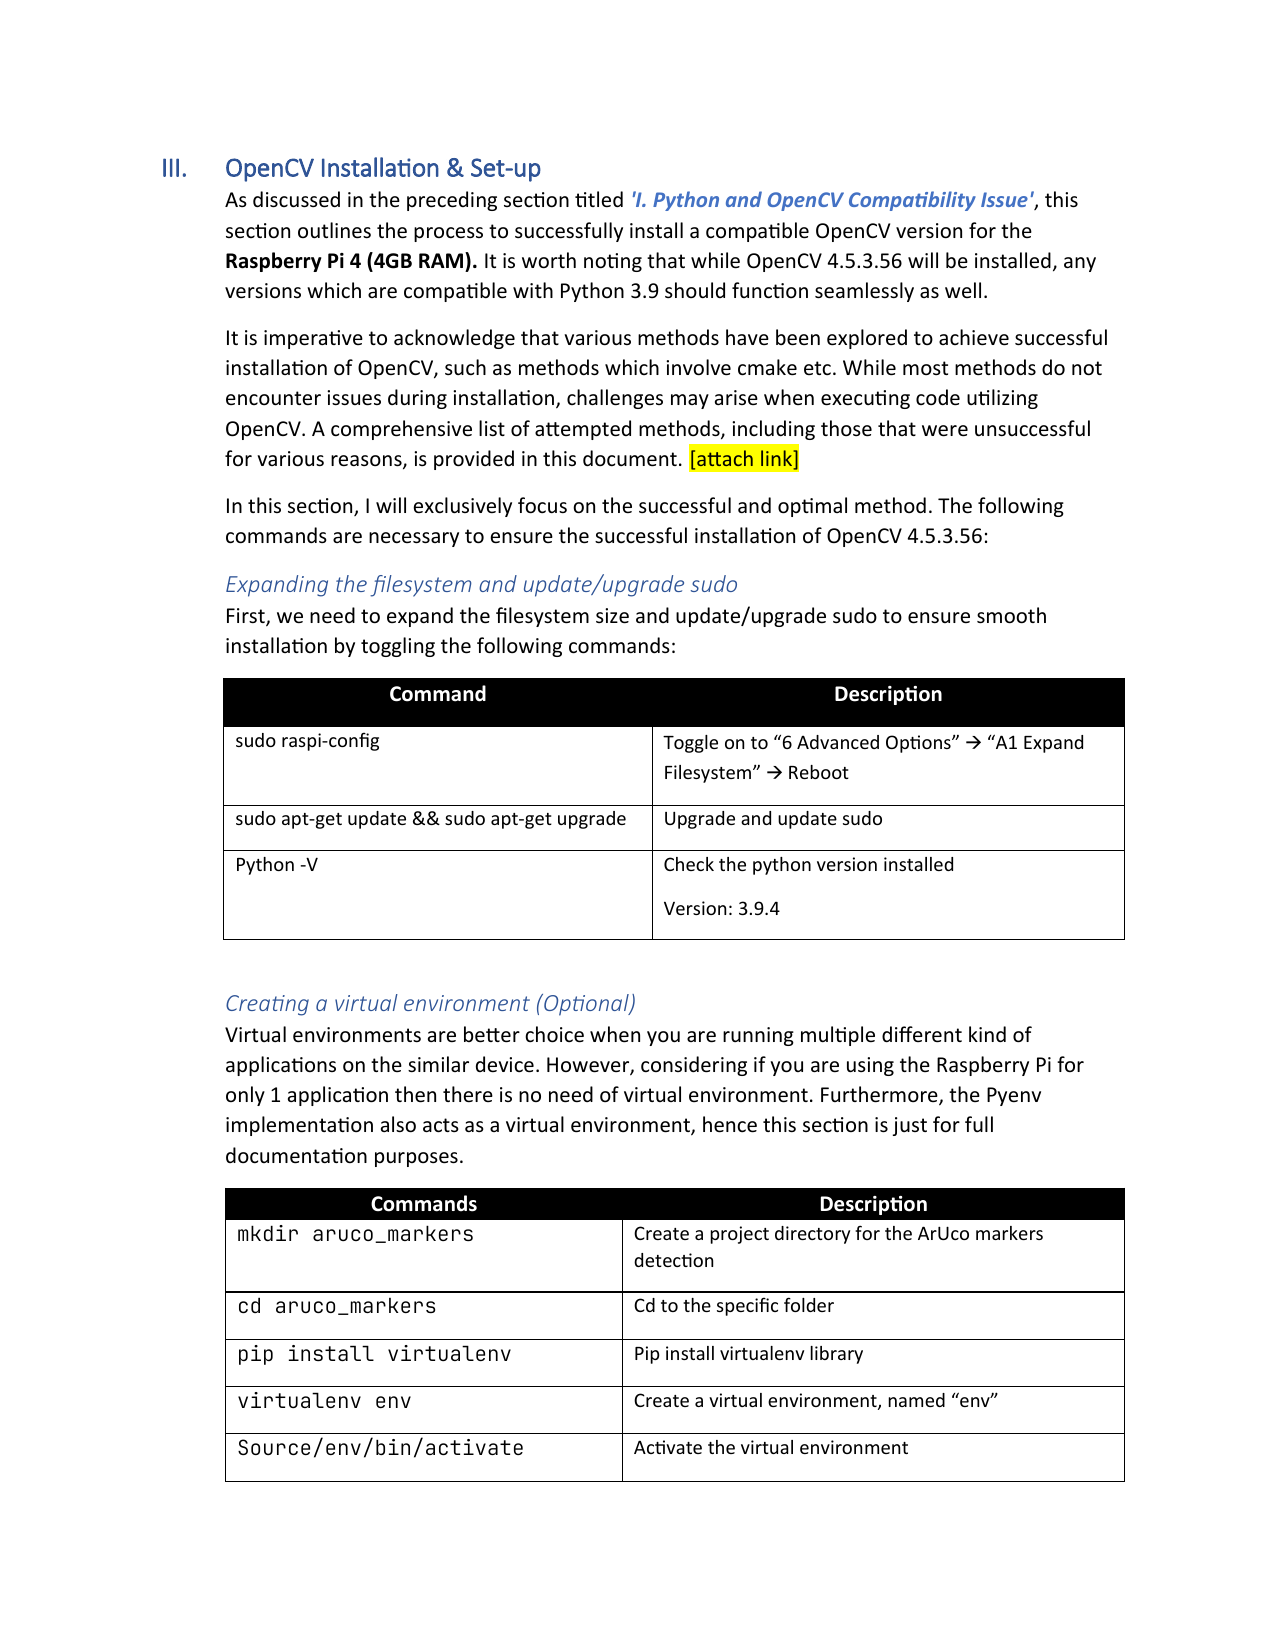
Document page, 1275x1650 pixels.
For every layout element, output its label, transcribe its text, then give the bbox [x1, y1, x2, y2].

table_cell pip install virtualenv [226, 1340, 622, 1386]
table_header Description [623, 1189, 1124, 1219]
table_cell sudo apt-get update && sudo apt-get upgrade [224, 806, 652, 850]
table_cell Activate the virtual environment [623, 1434, 1124, 1481]
table_cell sudo raspi-config [224, 727, 652, 804]
text First, we need to expand the filesystem size and update/upgrade sudo to ensure smooth installation by toggling the following commands: [225, 601, 1125, 659]
table_cell Python -V [224, 851, 652, 939]
table_cell virtualenv env [226, 1387, 622, 1433]
table_cell mkdir aruco_markers [226, 1220, 622, 1291]
table_cell Source/env/bin/activate [226, 1434, 622, 1481]
text As discussed in the preceding section titled 'I. Python and OpenCV Compatibility Issue', this section outlines the process to successfully install a compatible OpenCV version for the Raspberry Pi 4 (4GB RAM). It is worth noting that while OpenCV 4.5.3.56 will be installed, any versions which are compatible with Python 3.9 should function seamlessly as well. [225, 186, 1125, 304]
table_cell Upgrade and update sudo [653, 806, 1124, 850]
table_cell Create a virtual environment, named “env” [623, 1387, 1124, 1433]
table_cell Check the python version installed Version: 3.9.4 [653, 851, 1124, 939]
text Virtual environments are better choice when you are running multiple different kind of applications on the similar device. However, considering if you are using the Raspberry Pi for only 1 application then there is no need of virtual environment. Furthermore, the Pyenv implementation also acts as a virtual environment, hence this section is just for full documentation purposes. [225, 1020, 1125, 1169]
table_header Commands [226, 1189, 622, 1219]
table_header Description [653, 679, 1124, 726]
table_cell cd aruco_markers [226, 1293, 622, 1339]
table_cell Toggle on to “6 Advanced Options” 🡪 “A1 Expand Filesystem” 🡪 Reboot [653, 727, 1124, 804]
subtitle Creating a virtual environment (Optional) [225, 987, 1125, 1017]
table_cell Cd to the specific folder [623, 1293, 1124, 1339]
table_cell Create a project directory for the ArUco markers detection [623, 1220, 1124, 1291]
text In this section, I will exclusively focus on the successful and optimal method. The following commands are necessary to ensure the successful installation of OpenCV 4.5.3.56: [225, 491, 1125, 549]
table_cell Pip install virtualenv library [623, 1340, 1124, 1386]
subtitle Expanding the filesystem and update/upgrade sudo [150, 568, 1125, 598]
table_header Command [224, 679, 652, 726]
text It is imperative to acknowledge that various methods have been explored to achieve successful installation of OpenCV, such as methods which involve cmake etc. While most methods do not encounter issues during installation, challenges may arise when executing code utilizing OpenCV. A comprehensive list of attempted methods, including those that were unsuccessful for various reasons, is provided in this document. [attach link] [225, 323, 1125, 472]
subtitle OpenCV Installation & Set-up [187, 150, 1125, 183]
